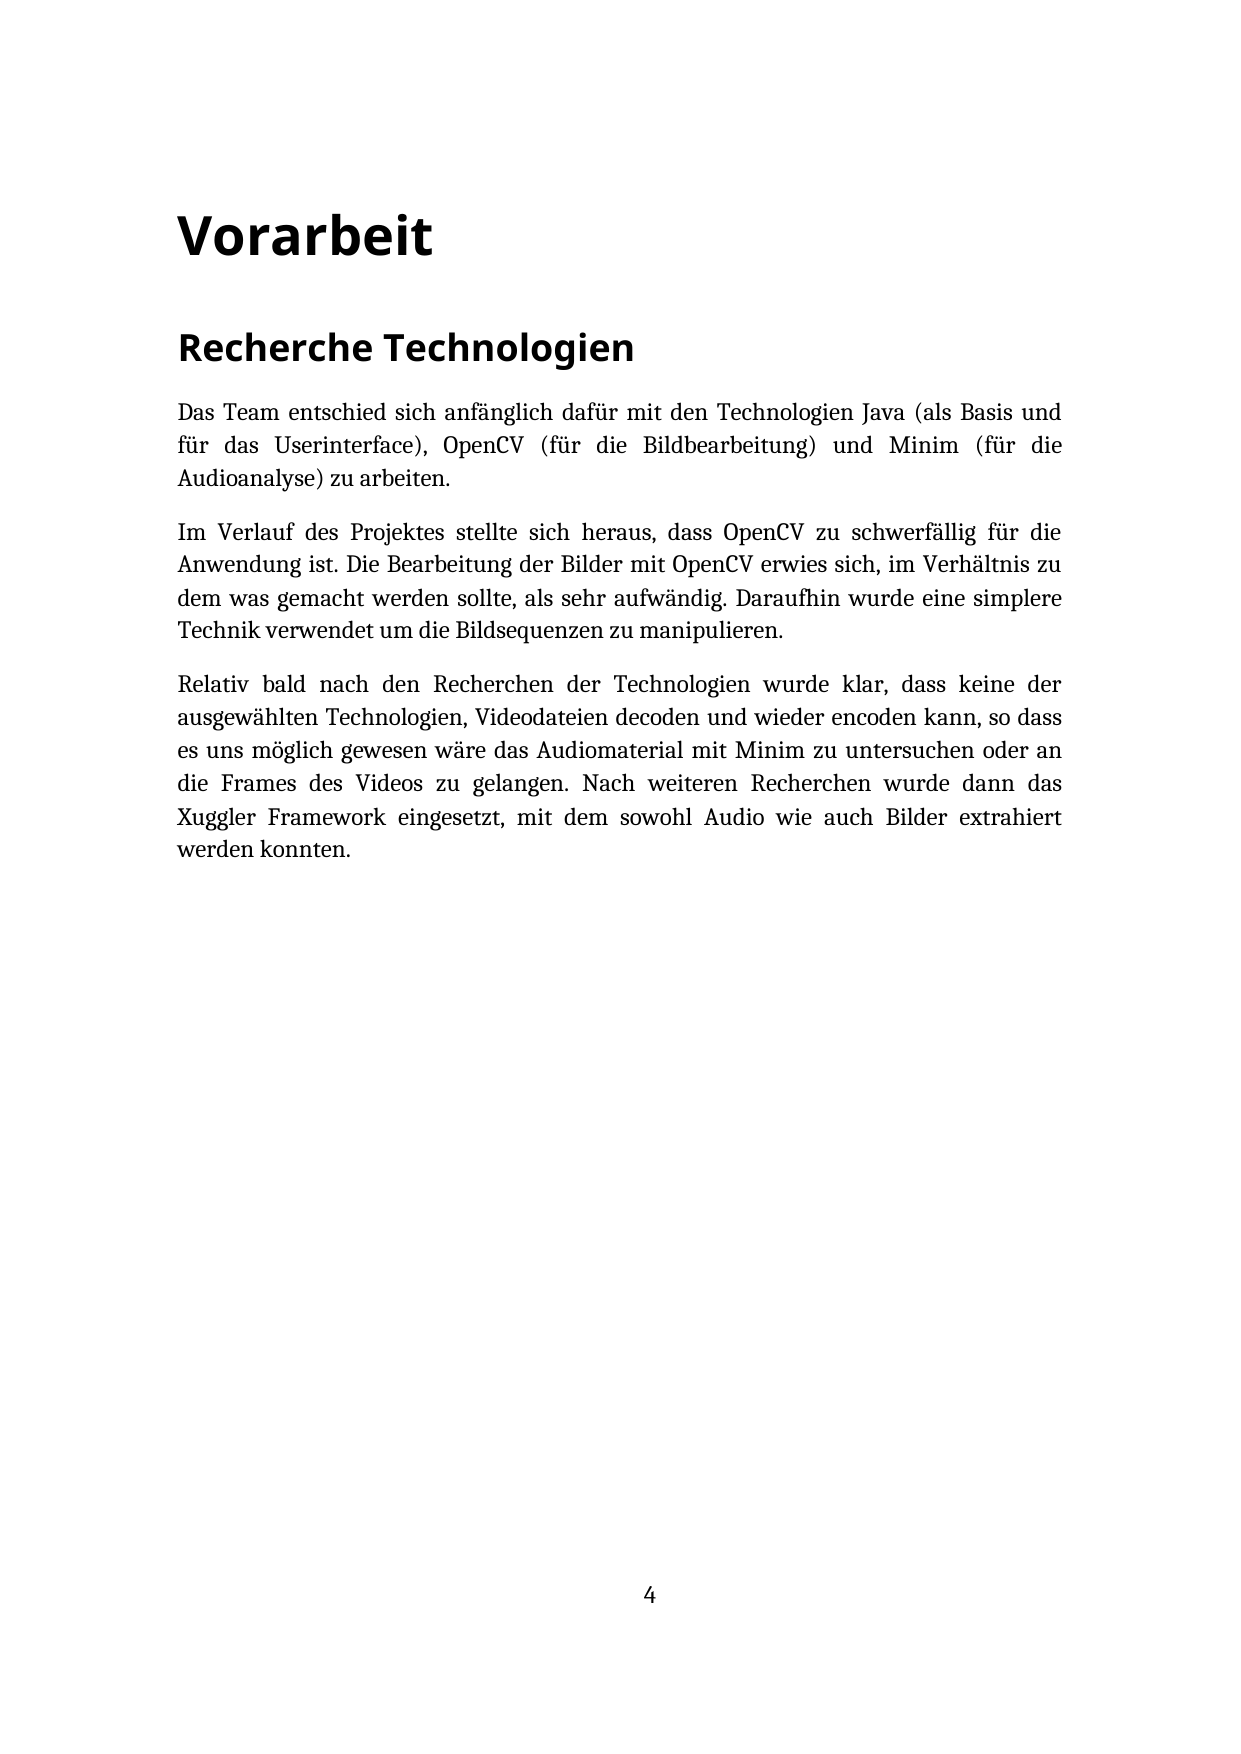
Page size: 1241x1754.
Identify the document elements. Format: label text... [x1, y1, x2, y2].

text Das Team entschied sich anfänglich dafür mit den Technologien Java (als Basis und für das Userinterface), OpenCV (für die Bildbearbeitung) und Minim (für die Audioanalyse) zu arbeiten. [177, 397, 1063, 492]
subtitle Recherche Technologien [177, 321, 1063, 372]
text Relativ bald nach den Recherchen der Technologien wurde klar, dass keine der ausgewählten Technologien, Videodateien decoden und wieder encoden kann, so dass es uns möglich gewesen wäre das Audiomaterial mit Minim zu untersuchen oder an die Frames des Videos zu gelangen. Nach weiteren Recherchen wurde dann das Xuggler Framework eingesetzt, mit dem sowohl Audio wie auch Bilder extrahiert werden konnten. [177, 670, 1063, 864]
subtitle Vorarbeit [177, 198, 1063, 271]
text Im Verlauf des Projektes stellte sich heraus, dass OpenCV zu schwerfällig für die Anwendung ist. Die Bearbeitung der Bilder mit OpenCV erwies sich, im Verhältnis zu dem was gemacht werden sollte, als sehr aufwändig. Daraufhin wurde eine simplere Technik verwendet um die Bildsequenzen zu manipulieren. [177, 517, 1063, 645]
